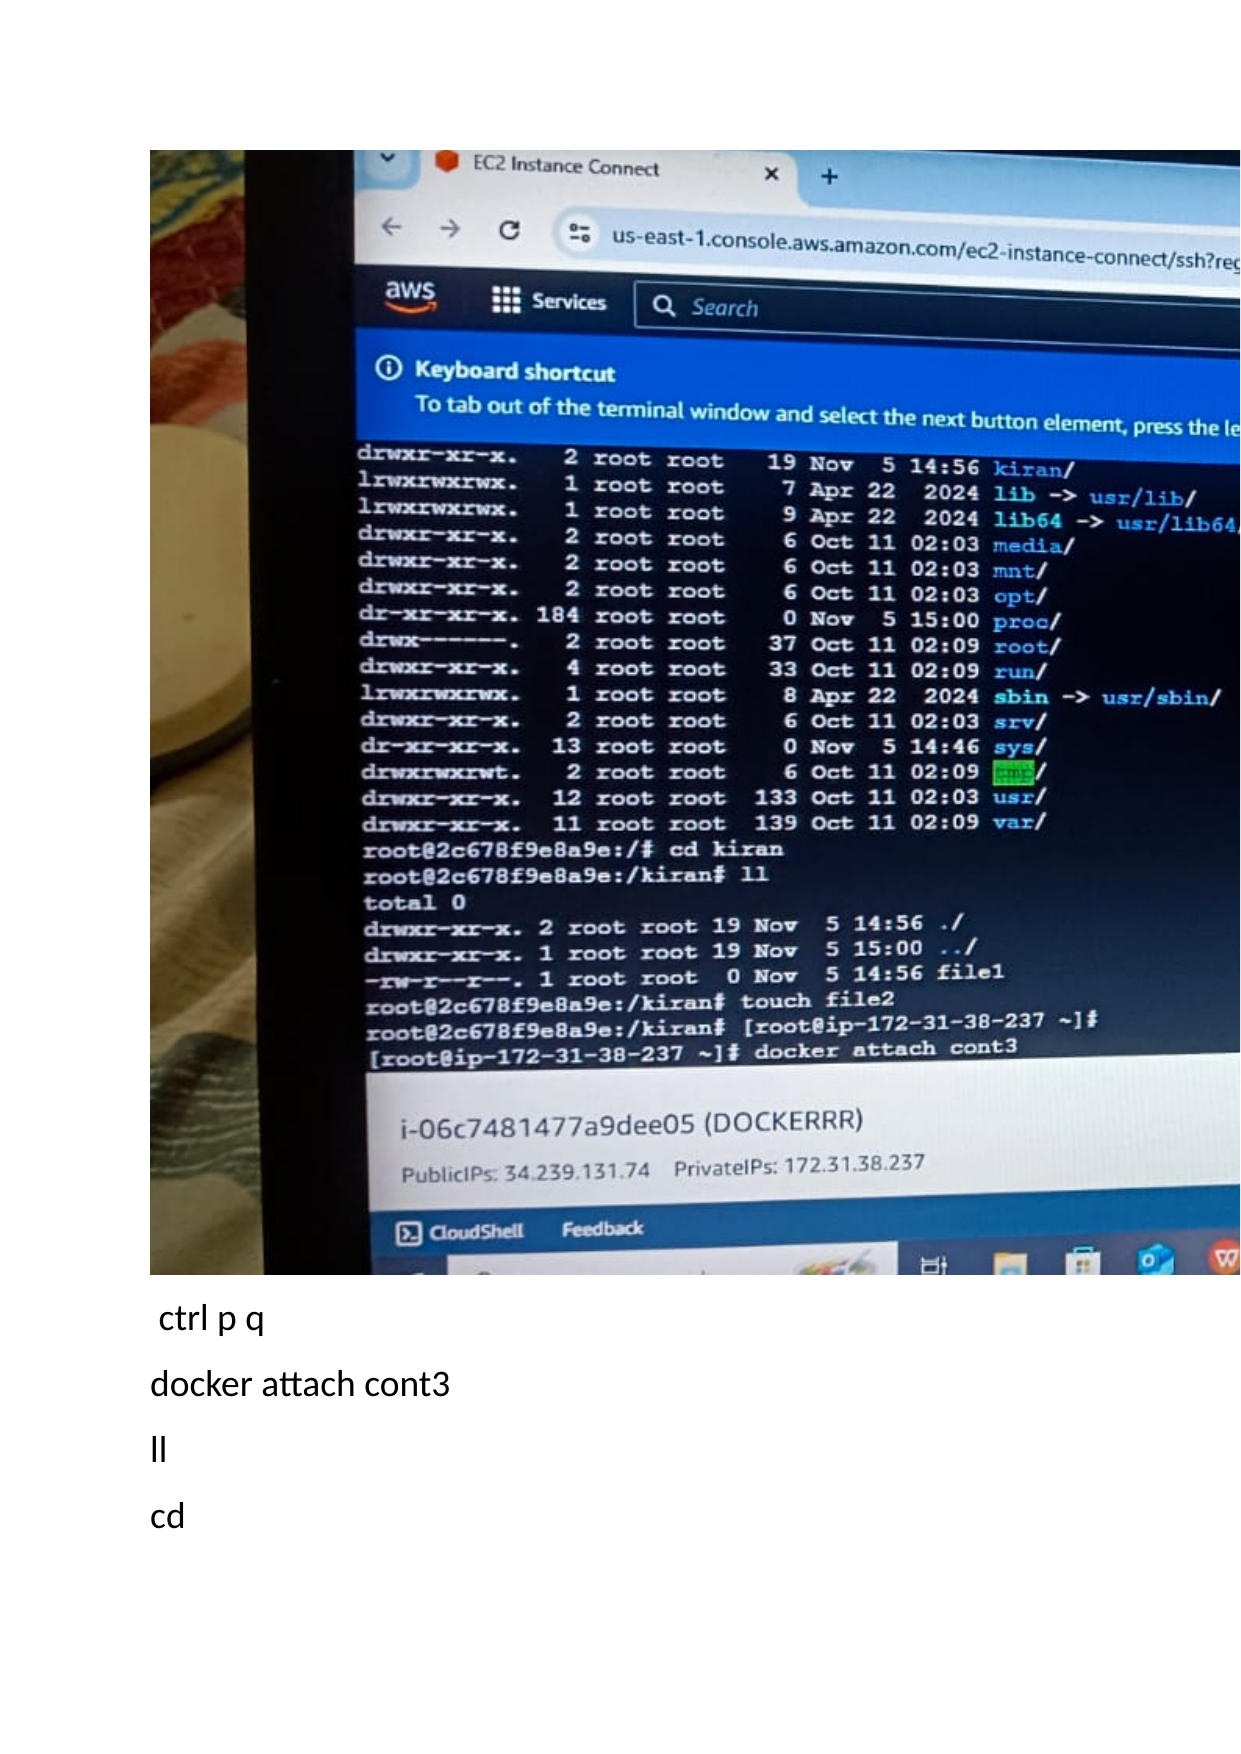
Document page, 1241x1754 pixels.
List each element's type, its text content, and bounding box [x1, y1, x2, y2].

picture [150, 150, 1241, 1275]
text ll [150, 1426, 1090, 1472]
text ctrl p q [150, 1294, 1090, 1340]
text cd [150, 1492, 1090, 1538]
text docker attach cont3 [150, 1360, 1090, 1406]
